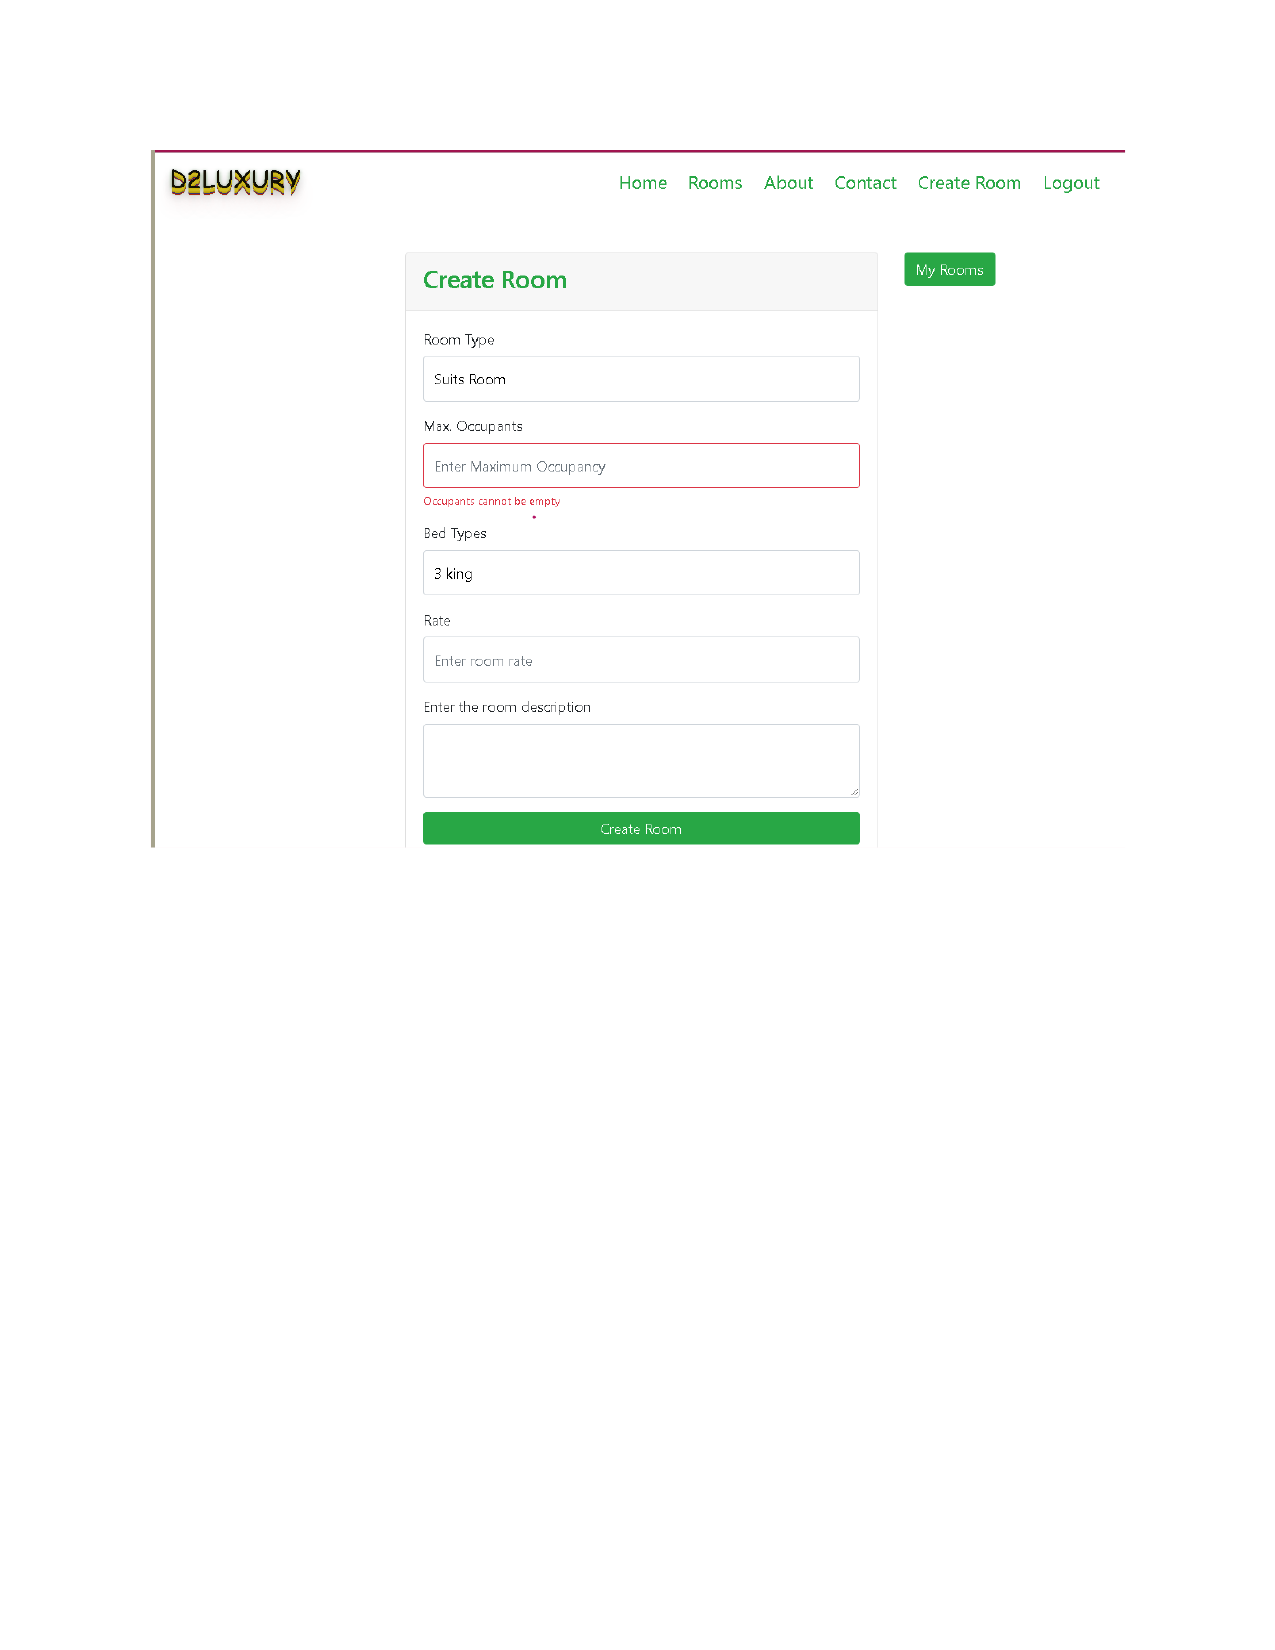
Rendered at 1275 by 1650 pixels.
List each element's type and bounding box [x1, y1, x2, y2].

picture [150, 150, 1125, 848]
